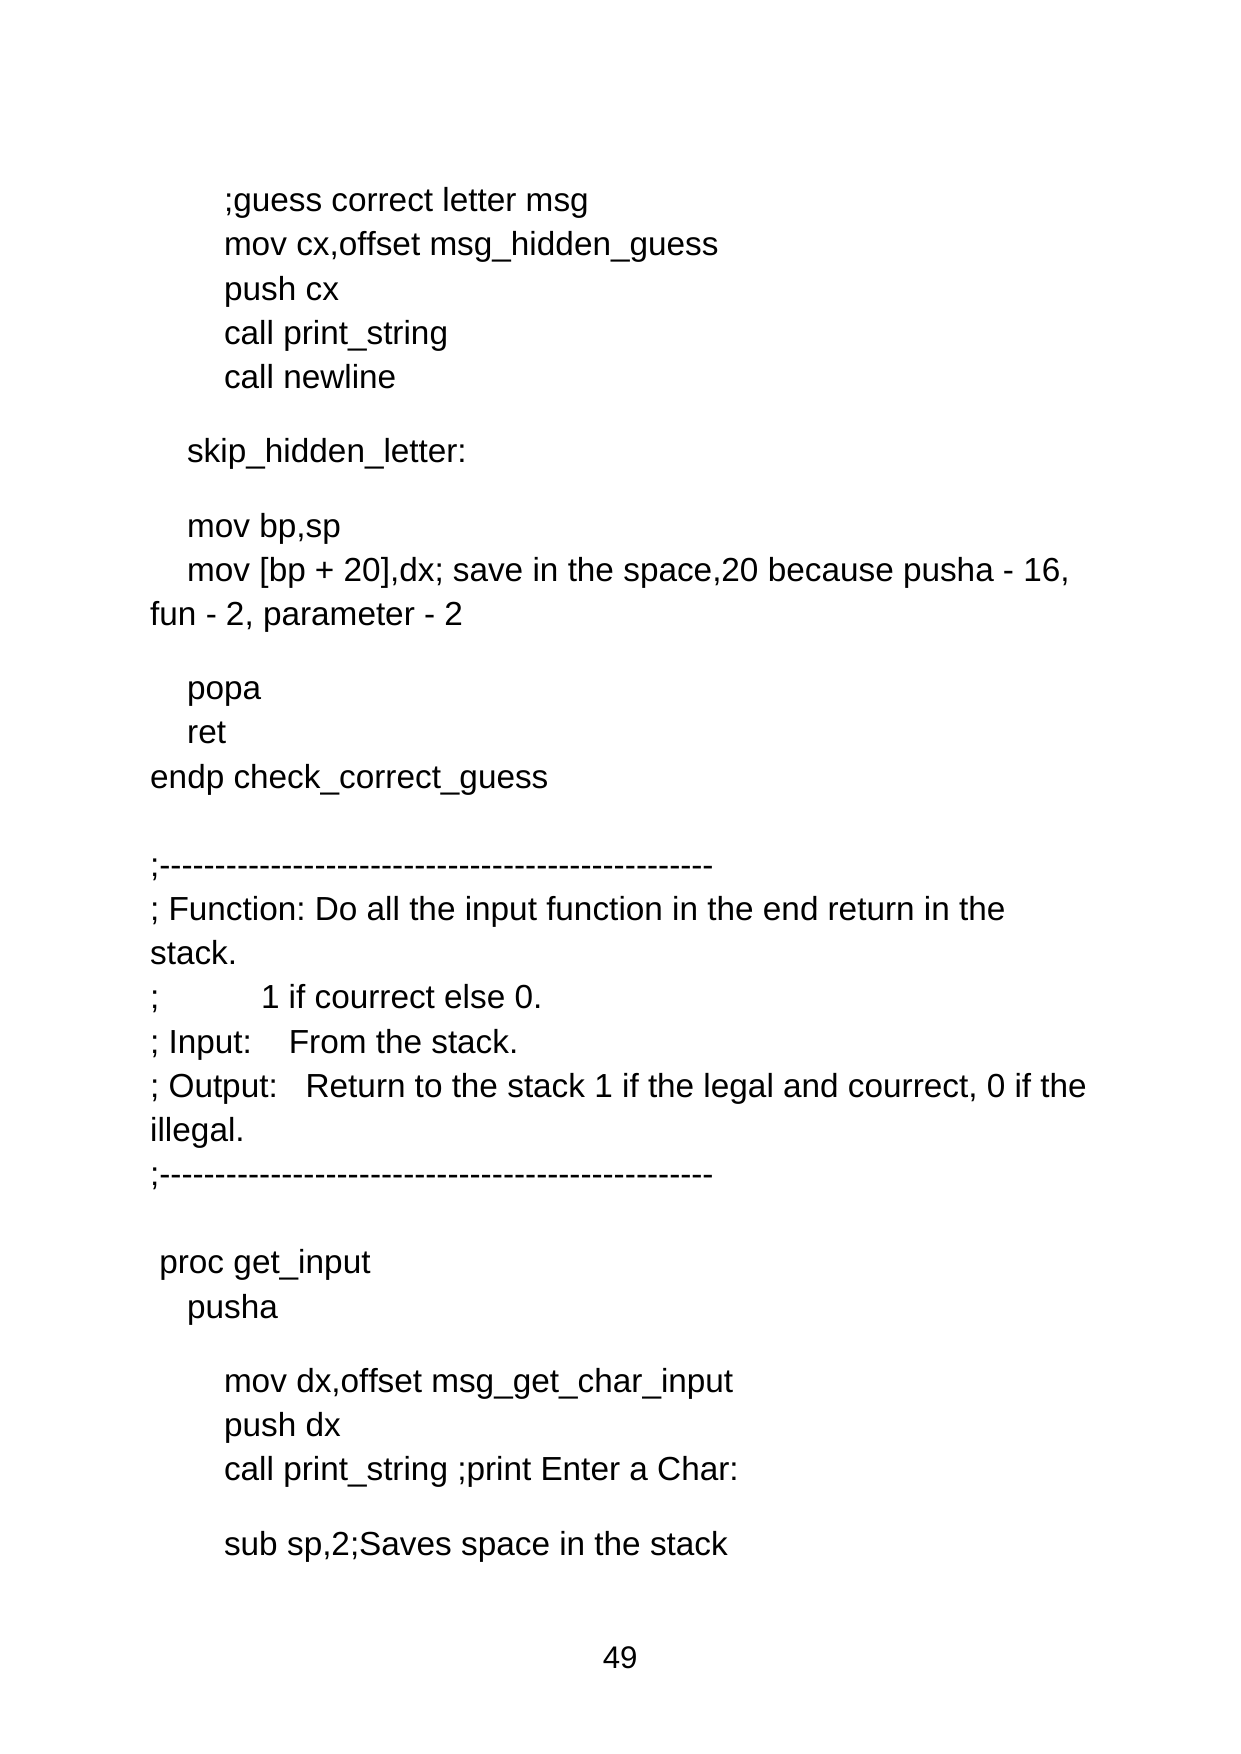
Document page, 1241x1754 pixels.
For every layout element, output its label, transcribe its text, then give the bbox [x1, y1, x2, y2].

text mov [bp + 20],dx; save in the space,20 because pusha - 16, fun - 2, parameter - 2 [150, 550, 1090, 632]
text proc get_input [150, 1242, 1090, 1281]
text ret [150, 712, 1090, 751]
text popa [150, 668, 1090, 707]
text sub sp,2;Saves space in the stack [150, 1524, 1090, 1562]
text ; 1 if courrect else 0. [150, 977, 1090, 1016]
text mov bp,sp [150, 506, 1090, 544]
text ;guess correct letter msg [150, 180, 1090, 219]
text ;-------------------------------------------------- [150, 845, 1090, 883]
text call newline [150, 357, 1090, 395]
text push dx [150, 1405, 1090, 1444]
text endp check_correct_guess [150, 757, 1090, 795]
text pusha [150, 1287, 1090, 1325]
text ; Function: Do all the input function in the end return in the stack. [150, 889, 1090, 972]
text call print_string [150, 313, 1090, 351]
text push cx [150, 268, 1090, 307]
text call print_string ;print Enter a Char: [150, 1449, 1090, 1488]
text skip_hidden_letter: [150, 431, 1090, 470]
text mov cx,offset msg_hidden_guess [150, 224, 1090, 263]
text mov dx,offset msg_get_char_input [150, 1361, 1090, 1399]
text ;-------------------------------------------------- [150, 1154, 1090, 1193]
text ; Input: From the stack. [150, 1022, 1090, 1060]
text ; Output: Return to the stack 1 if the legal and courrect, 0 if the illegal. [150, 1066, 1090, 1148]
